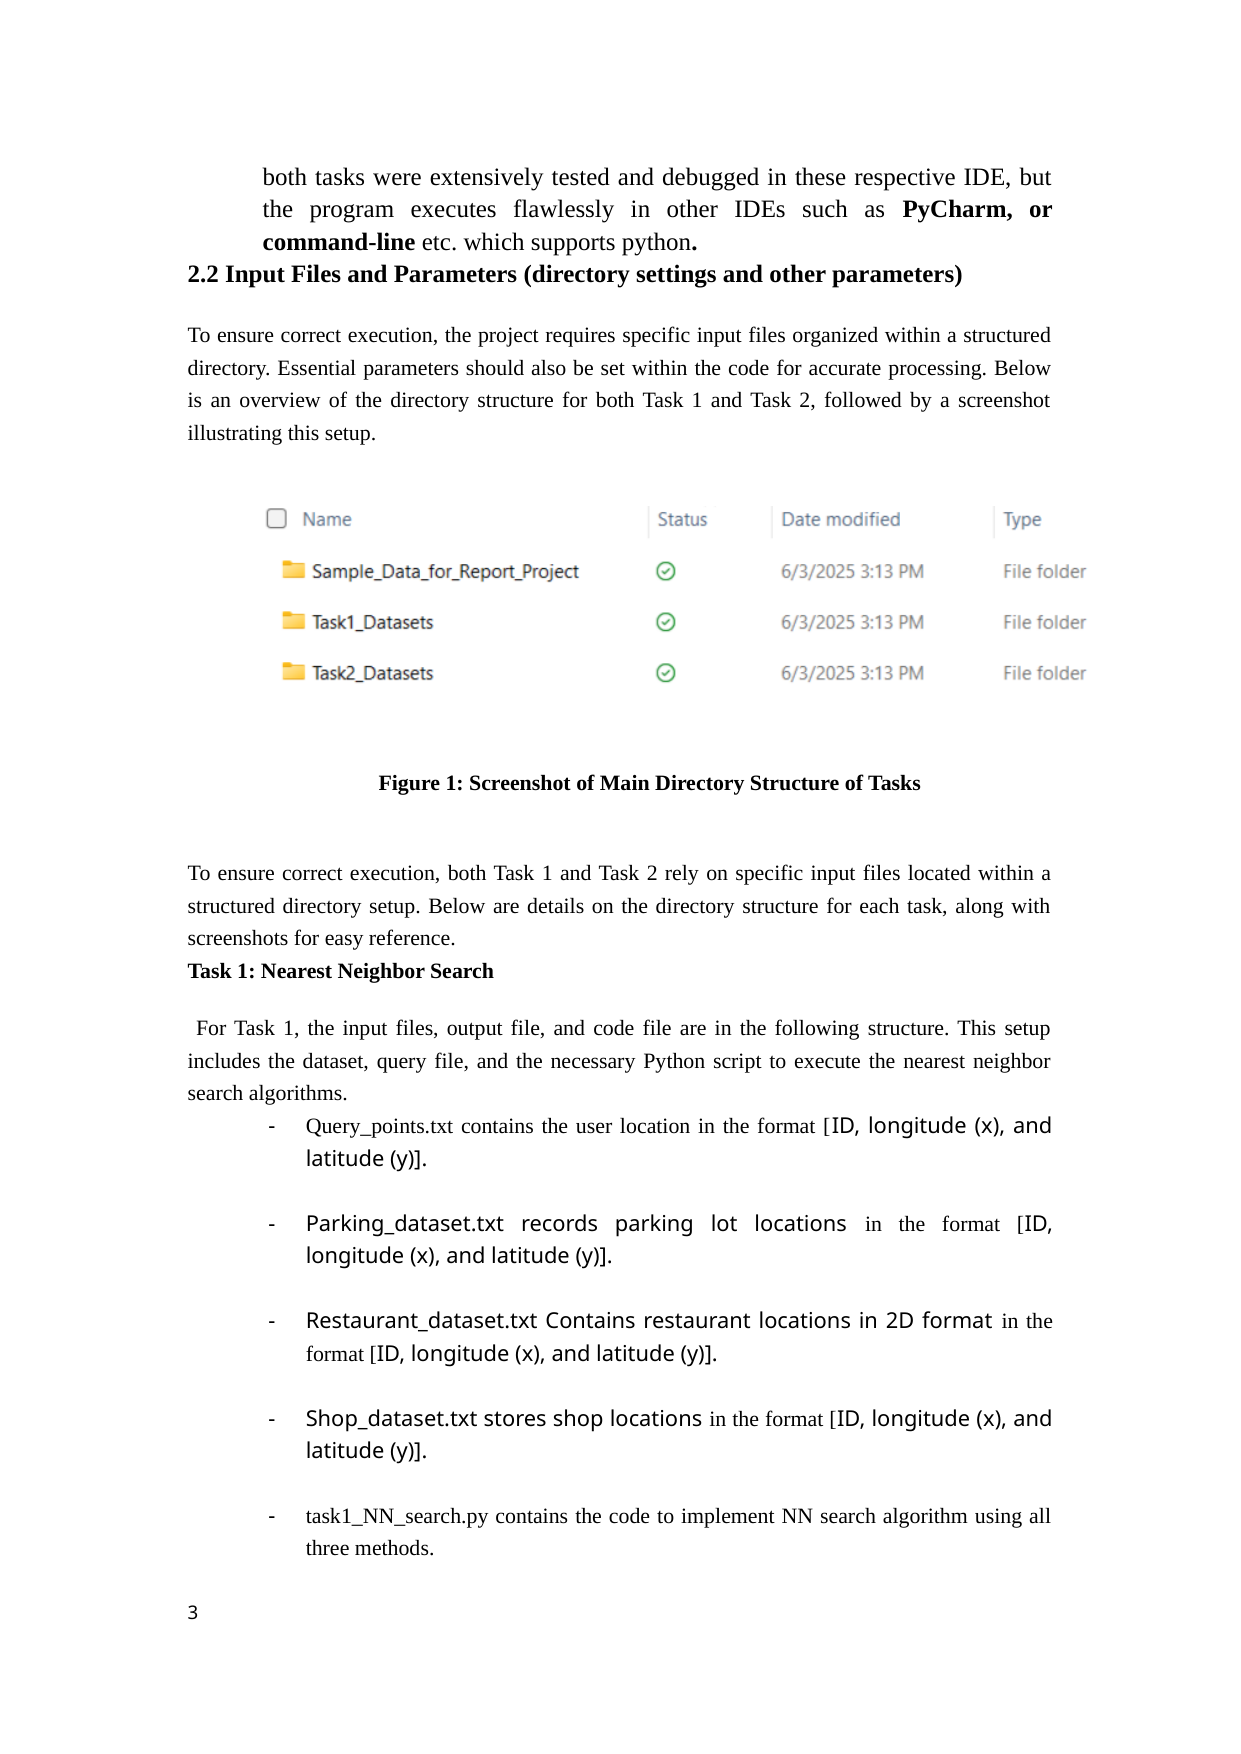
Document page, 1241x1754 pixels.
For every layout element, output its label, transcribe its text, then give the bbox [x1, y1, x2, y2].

text For Task 1, the input files, output file, and code file are in the following structure. This setup includes the dataset, query file, and the necessary Python script to execute the nearest neighbor search algorithms. [187, 1012, 1053, 1109]
text Figure 1: Screenshot of Main Directory Structure of Tasks [247, 702, 1053, 799]
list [262, 160, 1053, 257]
list Query_points.txt contains the user location in the format [ID, longitude (x), and latitude (y)]. [268, 1109, 1053, 1174]
picture [246, 506, 1111, 702]
text Task 1: Nearest Neighbor Search [187, 954, 1053, 986]
text To ensure correct execution, both Task 1 and Task 2 rely on specific input files located within a structured directory setup. Below are details on the directory structure for each task, along with screenshots for easy reference. [187, 856, 1053, 954]
text To ensure correct execution, the project requires specific input files organized within a structured directory. Essential parameters should also be set within the code for accurate processing. Below is an overview of the directory structure for both Task 1 and Task 2, followed by a screenshot illustrating this setup. [187, 318, 1053, 448]
list Shop_dataset.txt stores shop locations in the format [ID, longitude (x), and latitude (y)]. [268, 1402, 1053, 1467]
list Parking_dataset.txt records parking lot locations in the format [ID, longitude (x), and latitude (y)]. [268, 1207, 1053, 1272]
list task1_NN_search.py contains the code to implement NN search algorithm using all three methods. [268, 1499, 1053, 1564]
text 2.2 Input Files and Parameters (directory settings and other parameters) [187, 257, 1053, 290]
list Restaurant_dataset.txt Contains restaurant locations in 2D format in the format [ID, longitude (x), and latitude (y)]. [268, 1304, 1053, 1369]
